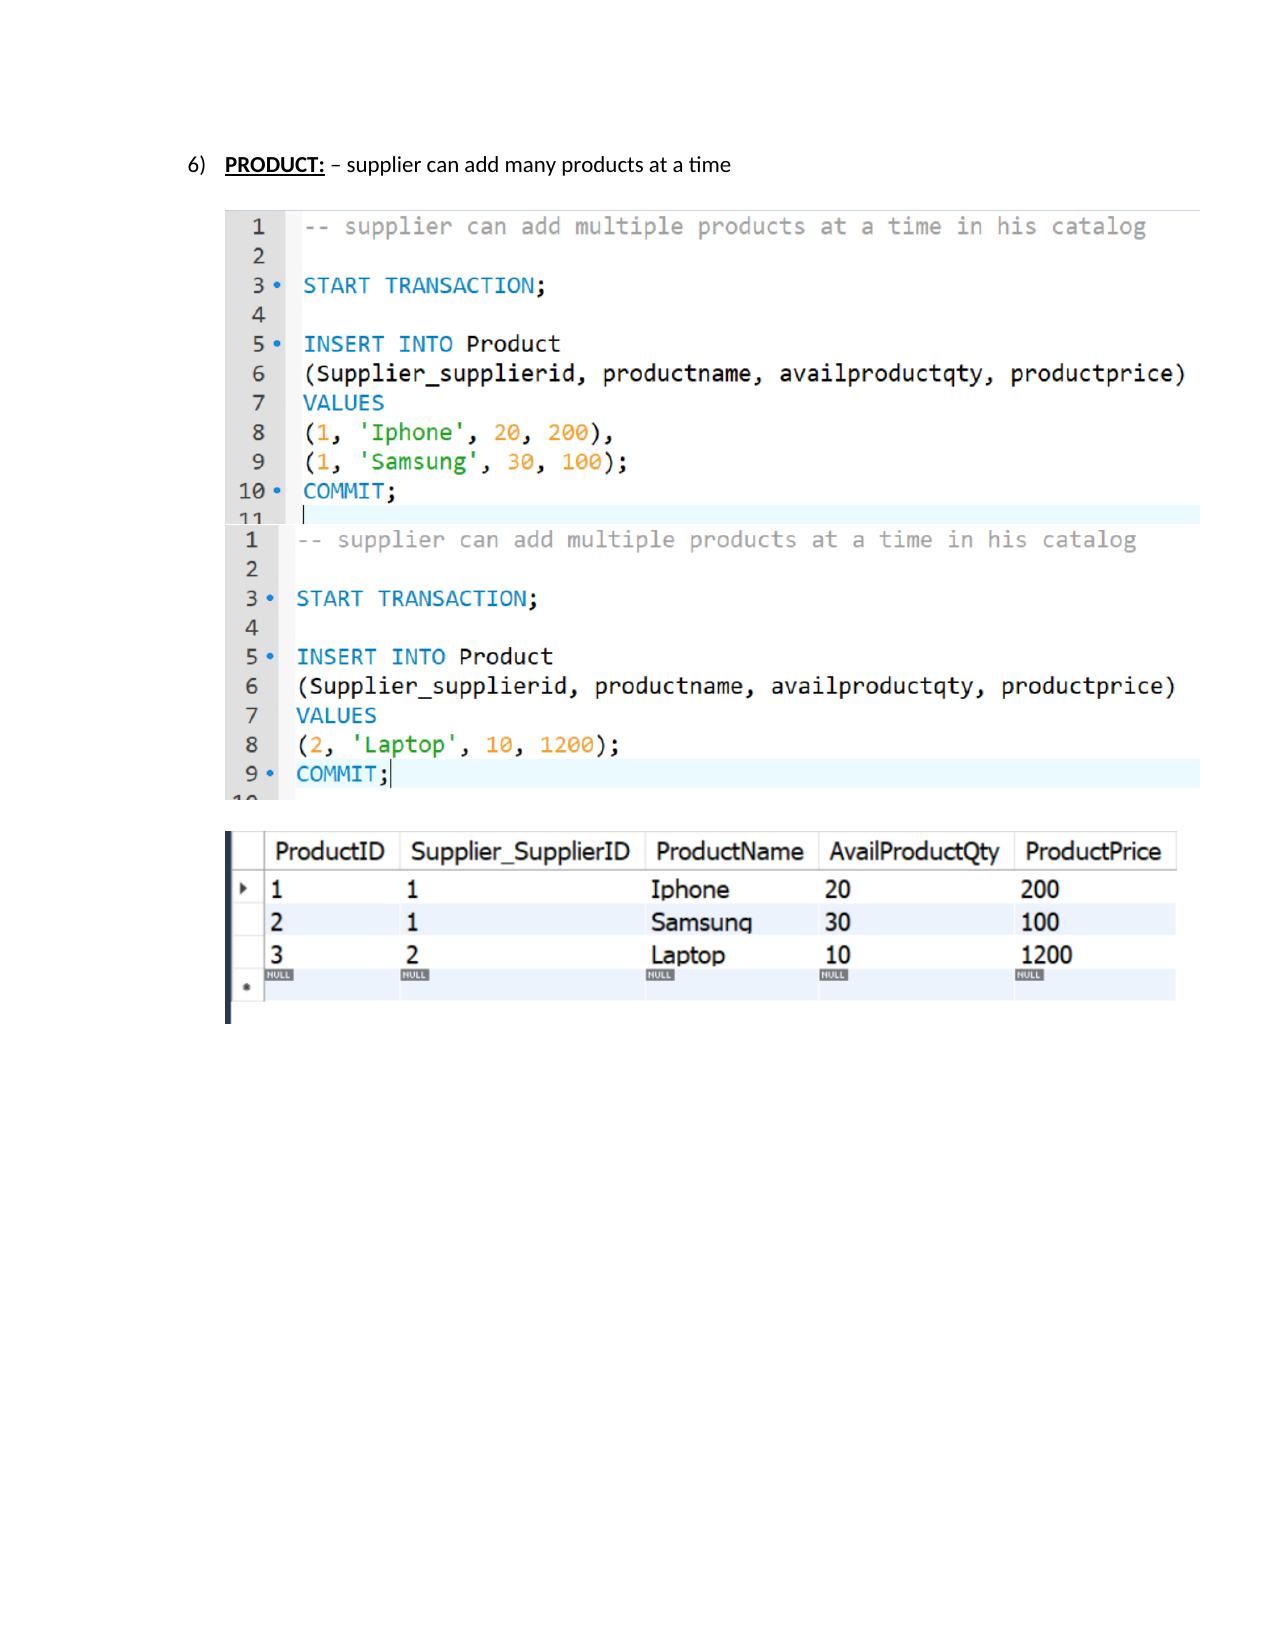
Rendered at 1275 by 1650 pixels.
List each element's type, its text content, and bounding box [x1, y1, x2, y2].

picture [225, 525, 1200, 800]
list PRODUCT: – supplier can add many products at a time [187, 150, 1125, 178]
picture [225, 210, 1200, 524]
picture [225, 831, 1200, 1024]
